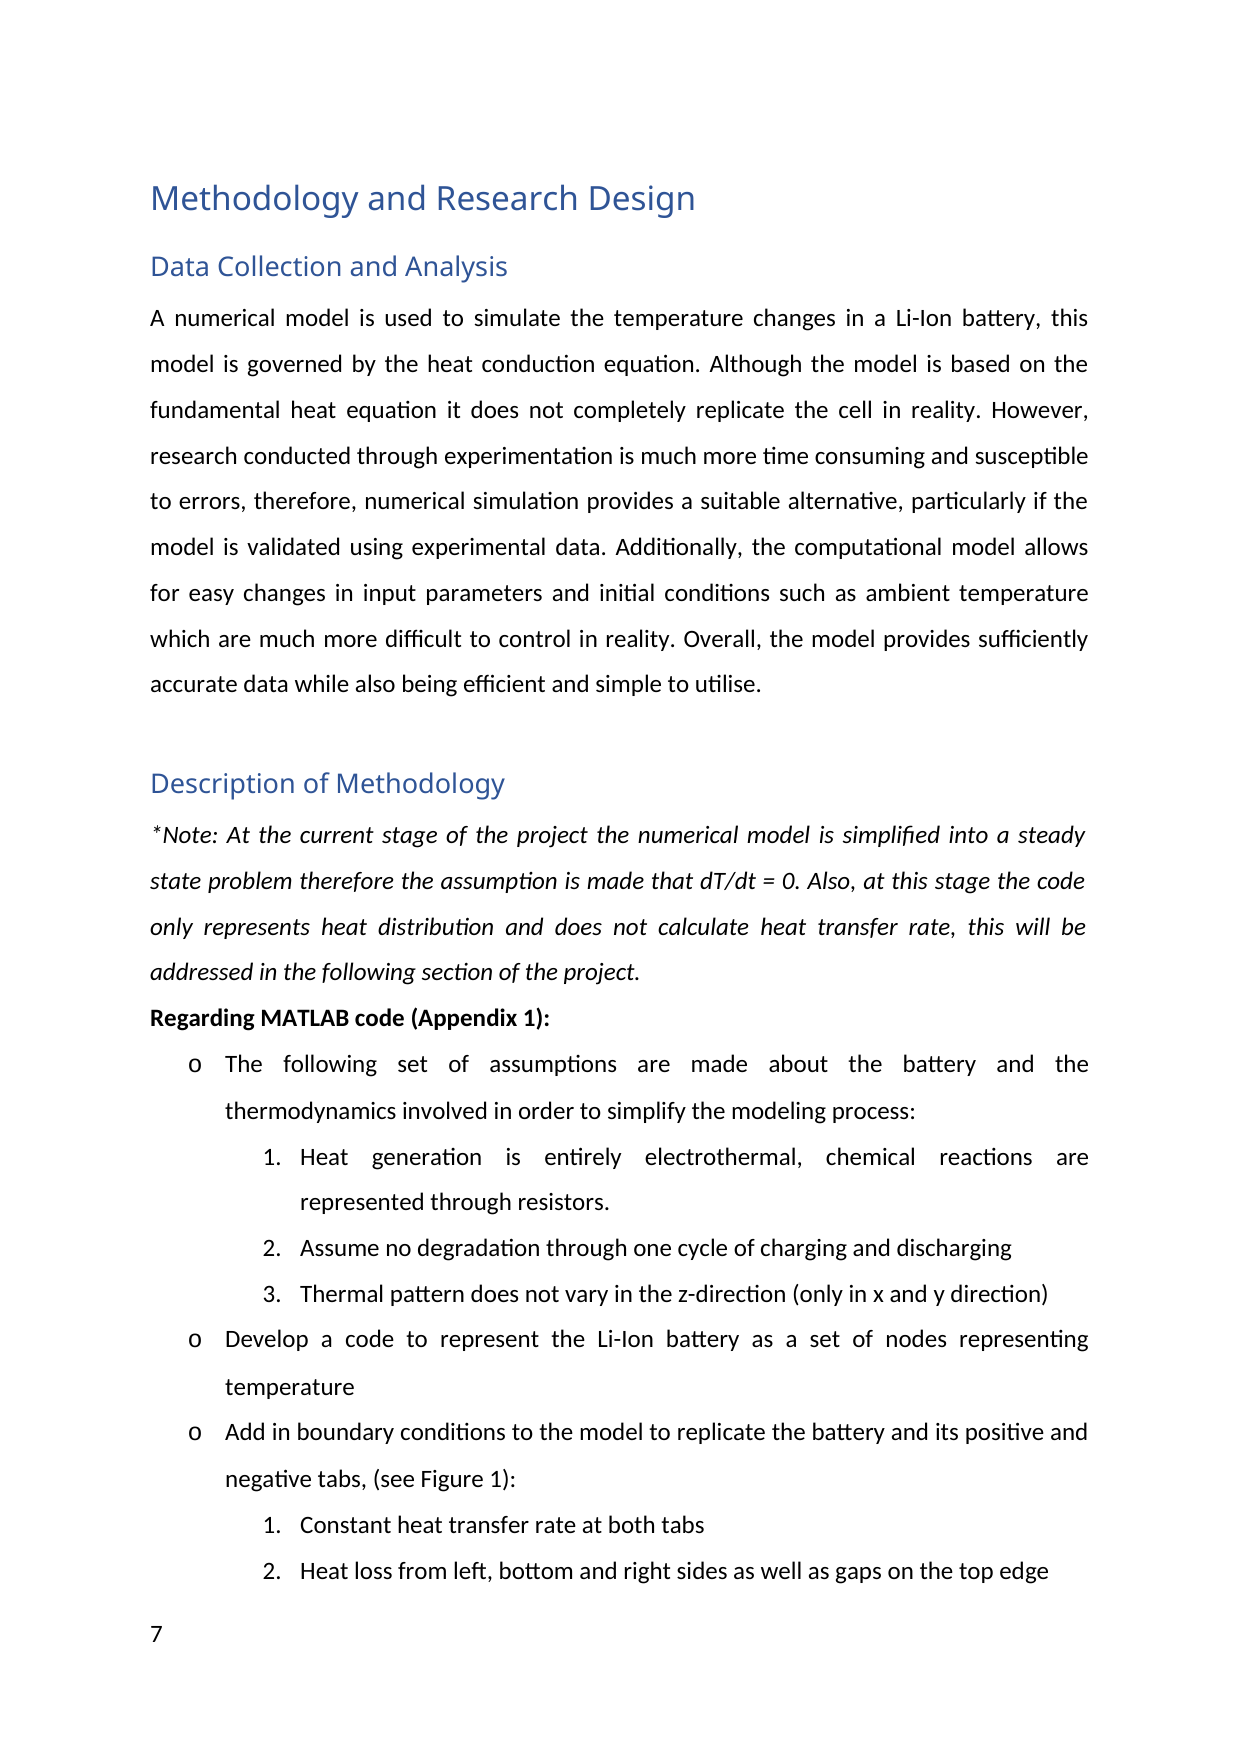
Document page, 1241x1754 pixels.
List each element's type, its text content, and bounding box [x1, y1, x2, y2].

list Thermal pattern does not vary in the z-direction (only in x and y direction) [262, 1278, 1090, 1308]
subtitle Data Collection and Analysis [150, 247, 1090, 284]
list Develop a code to represent the Li-Ion battery as a set of nodes representing temperature [187, 1324, 1090, 1401]
list Assume no degradation through one cycle of charging and discharging [262, 1232, 1090, 1263]
text A numerical model is used to simulate the temperature changes in a Li-Ion battery, this model is governed by the heat conduction equation. Although the model is based on the fundamental heat equation it does not completely replicate the cell in reality. However, research conducted through experimentation is much more time consuming and susceptible to errors, therefore, numerical simulation provides a suitable alternative, particularly if the model is validated using experimental data. Additionally, the computational model allows for easy changes in input parameters and initial conditions such as ambient temperature which are much more difficult to control in reality. Overall, the model provides sufficiently accurate data while also being efficient and simple to utilise. [150, 303, 1090, 699]
list The following set of assumptions are made about the battery and the thermodynamics involved in order to simplify the modeling process: [187, 1048, 1090, 1126]
list Constant heat transfer rate at both tabs [262, 1509, 1090, 1539]
text *Note: At the current stage of the project the numerical model is simplified into a steady state problem therefore the assumption is made that dT/dt = 0. Also, at this stage the code only represents heat distribution and does not calculate heat transfer rate, this will be addressed in the following section of the project. [150, 819, 1090, 987]
subtitle Methodology and Research Design [150, 175, 1090, 220]
list Add in boundary conditions to the model to replicate the battery and its positive and negative tabs, (see Figure 1): [187, 1416, 1090, 1494]
list Heat generation is entirely electrothermal, chemical reactions are represented through resistors. [262, 1141, 1090, 1217]
text Regarding MATLAB code (Appendix 1): [150, 1002, 1090, 1033]
subtitle Description of Methodology [150, 764, 1090, 801]
list Heat loss from left, bottom and right sides as well as gaps on the top edge [262, 1555, 1090, 1585]
